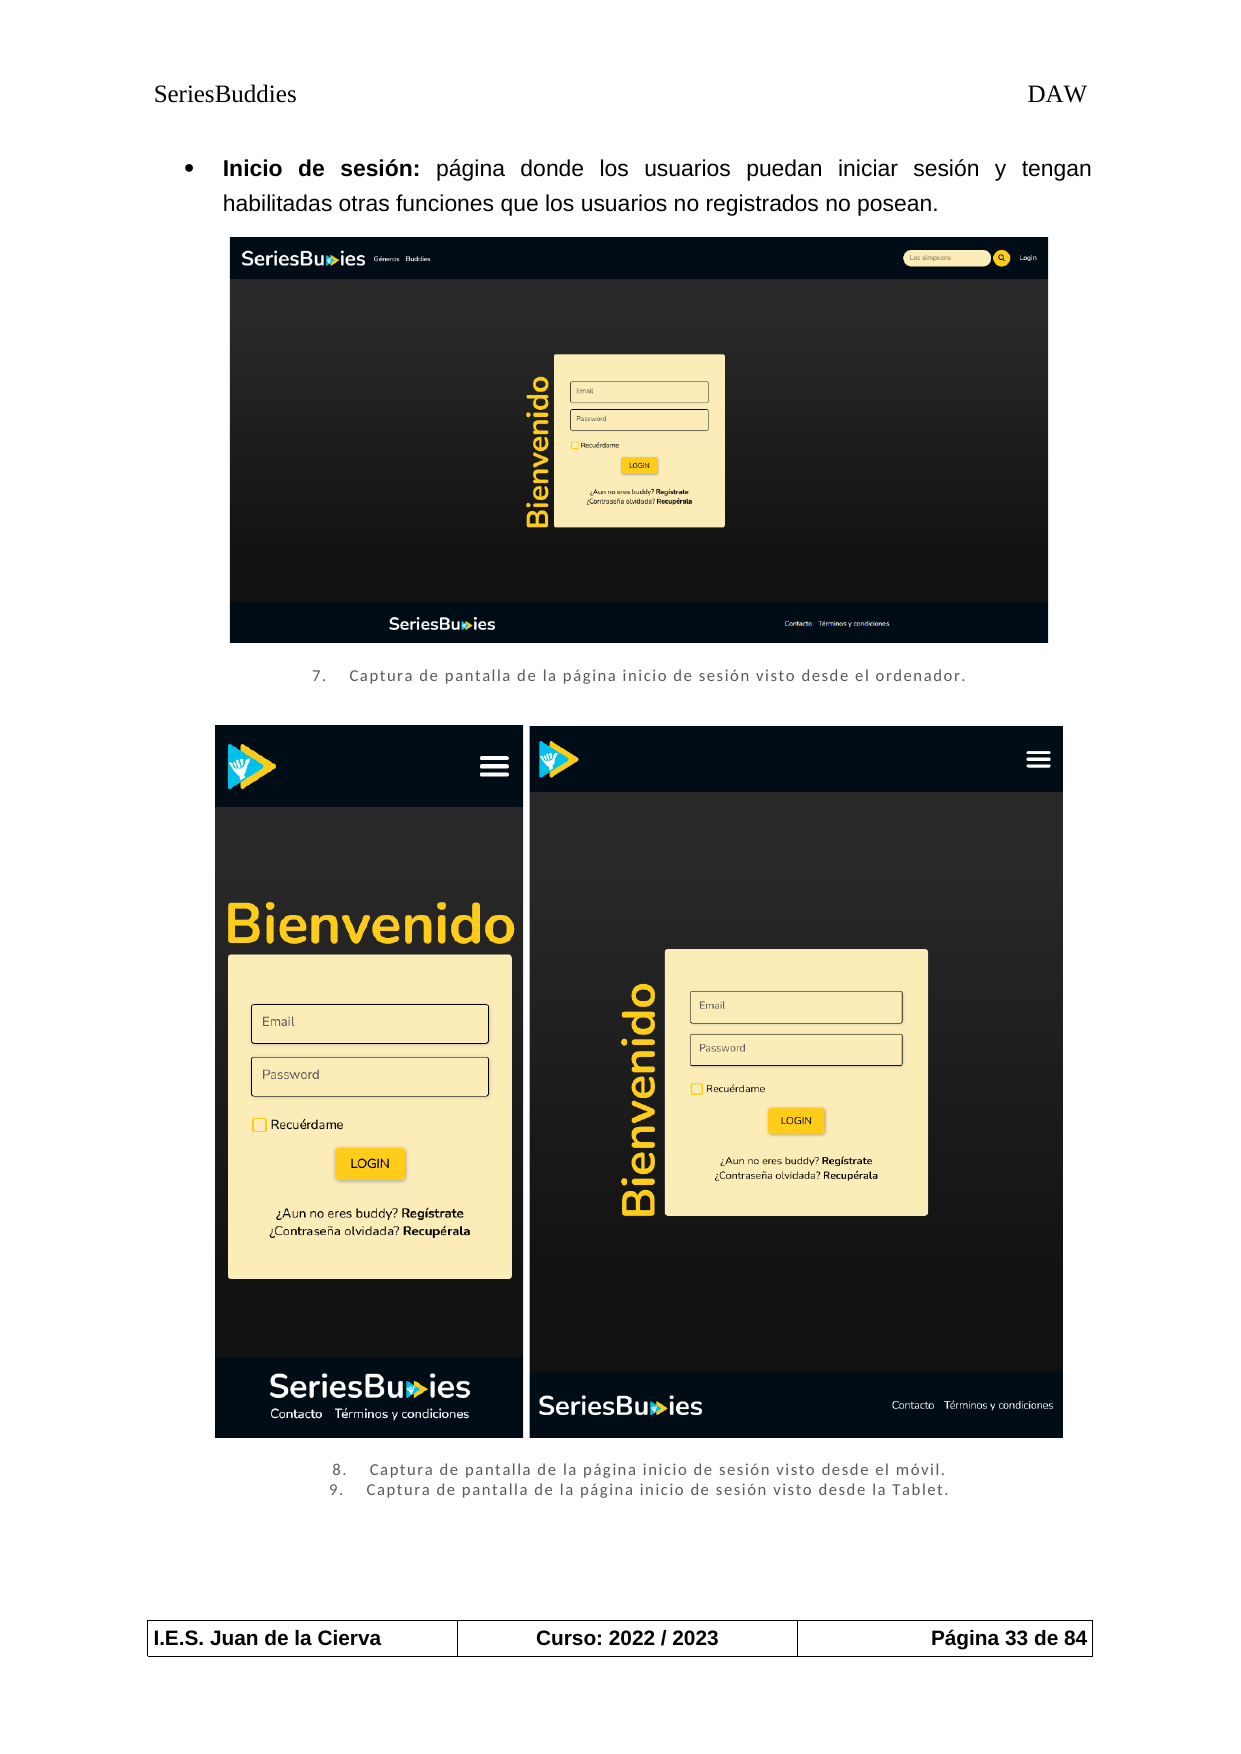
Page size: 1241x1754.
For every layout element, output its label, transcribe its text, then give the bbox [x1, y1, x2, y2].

subtitle Captura de pantalla de la página inicio de sesión visto desde el ordenador. [185, 665, 1093, 685]
picture [229, 237, 1049, 643]
picture [215, 725, 524, 1438]
subtitle Captura de pantalla de la página inicio de sesión visto desde la Tablet. [185, 1479, 1093, 1500]
subtitle Captura de pantalla de la página inicio de sesión visto desde el móvil. [185, 1459, 1093, 1479]
picture [529, 726, 1063, 1438]
list Inicio de sesión: página donde los usuarios puedan iniciar sesión y tengan habilitadas otras funciones que los usuarios no registrados no posean. [185, 154, 1093, 216]
